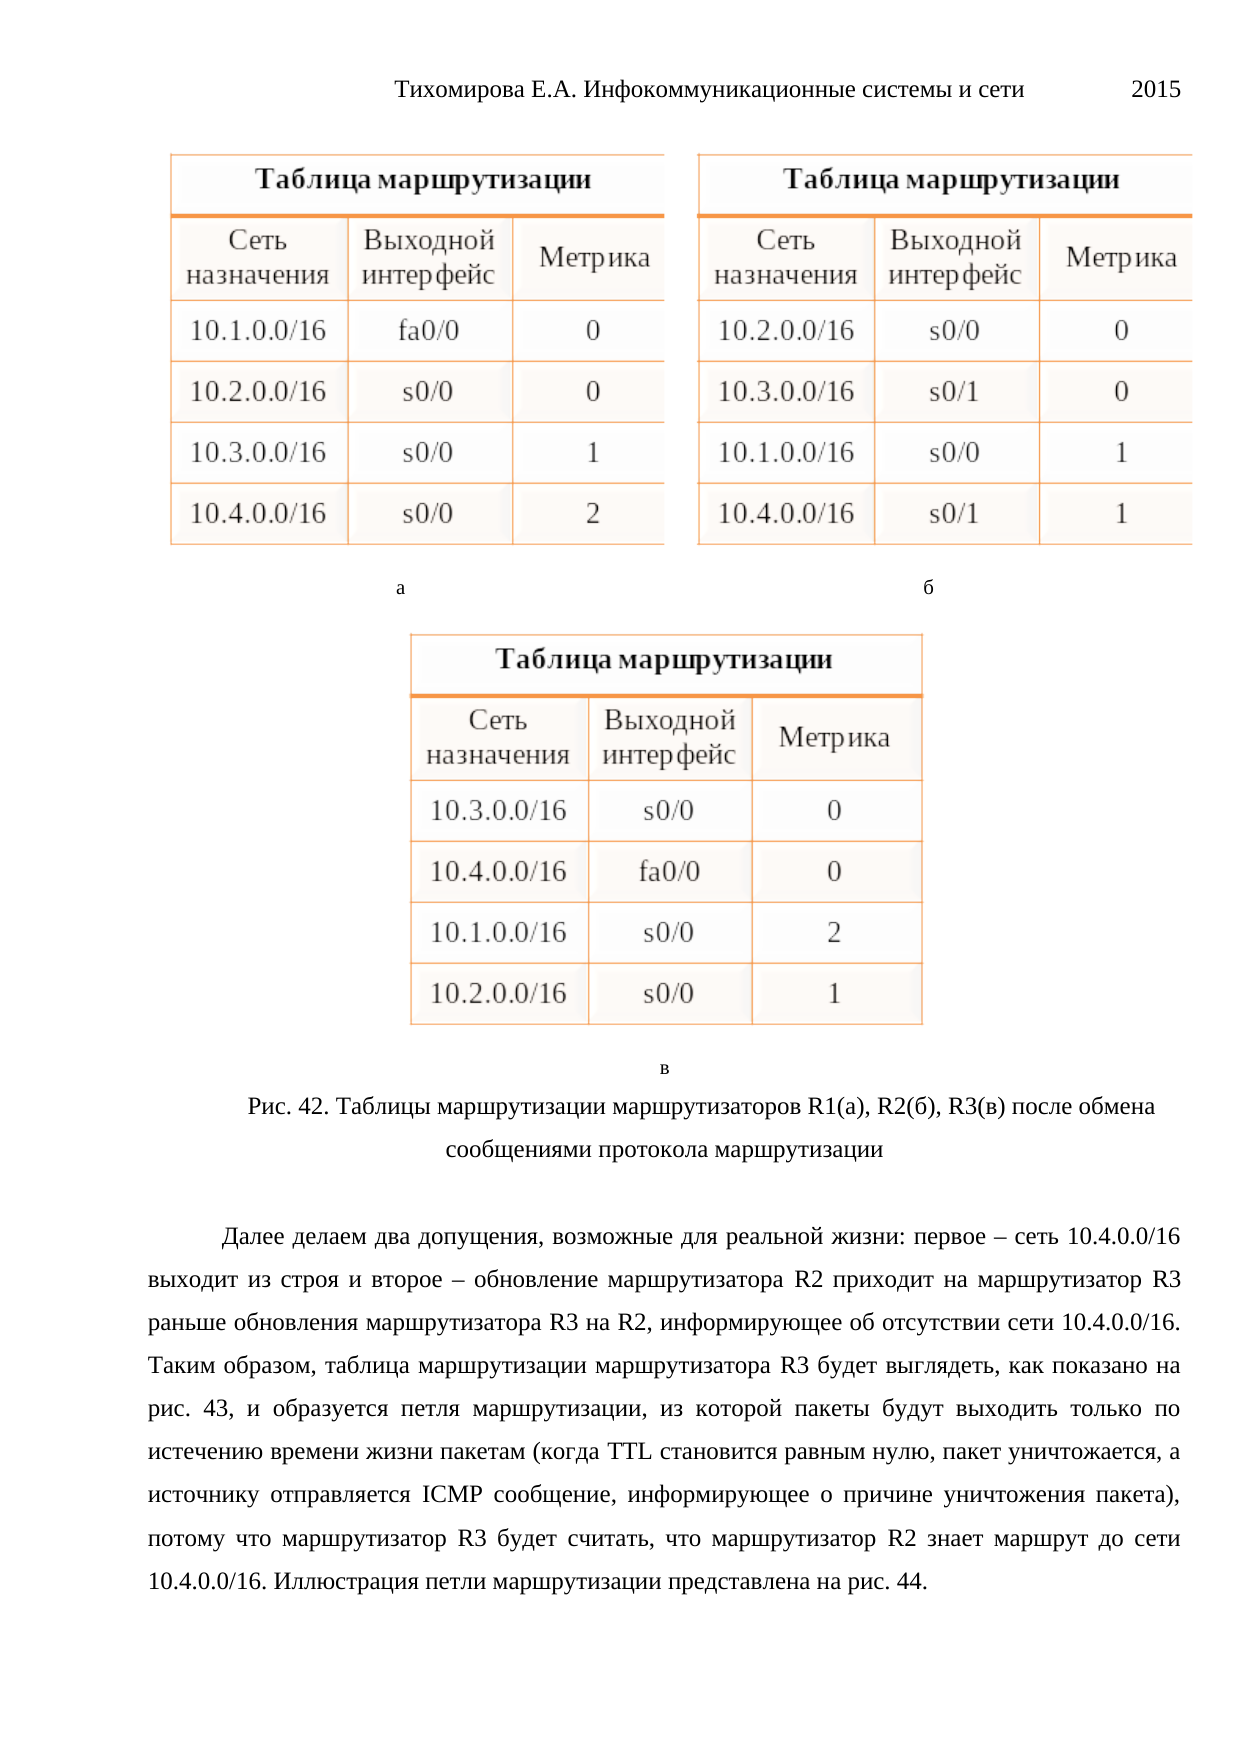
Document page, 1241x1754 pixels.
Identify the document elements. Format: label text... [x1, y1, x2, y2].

table_header а [136, 131, 664, 611]
table_header б [664, 131, 1192, 611]
text Рис. 42. Таблицы маршрутизации маршрутизаторов R1(а), R2(б), R3(в) после обмена сообщениями протокола маршрутизации [148, 1091, 1181, 1163]
text Далее делаем два допущения, возможные для реальной жизни: первое – сеть 10.4.0.0/16 выходит из строя и второе – обновление маршрутизатора R2 приходит на маршрутизатор R3 раньше обновления маршрутизатора R3 на R2, информирующее об отсутствии сети 10.4.0.0/16. Таким образом, таблица маршрутизации маршрутизатора R3 будет выглядеть, как показано на рис. 43, и образуется петля маршрутизации, из которой пакеты будут выходить только по истечению времени жизни пакетам (когда TTL становится равным нулю, пакет уничтожается, а источнику отправляется ICMP сообщение, информирующее о причине уничтожения пакета), потому что маршрутизатор R3 будет считать, что маршрутизатор R2 знает маршрут до сети 10.4.0.0/16. Иллюстрация петли маршрутизации представлена на рис. 44. [148, 1221, 1181, 1594]
table_cell в [136, 611, 1192, 1091]
